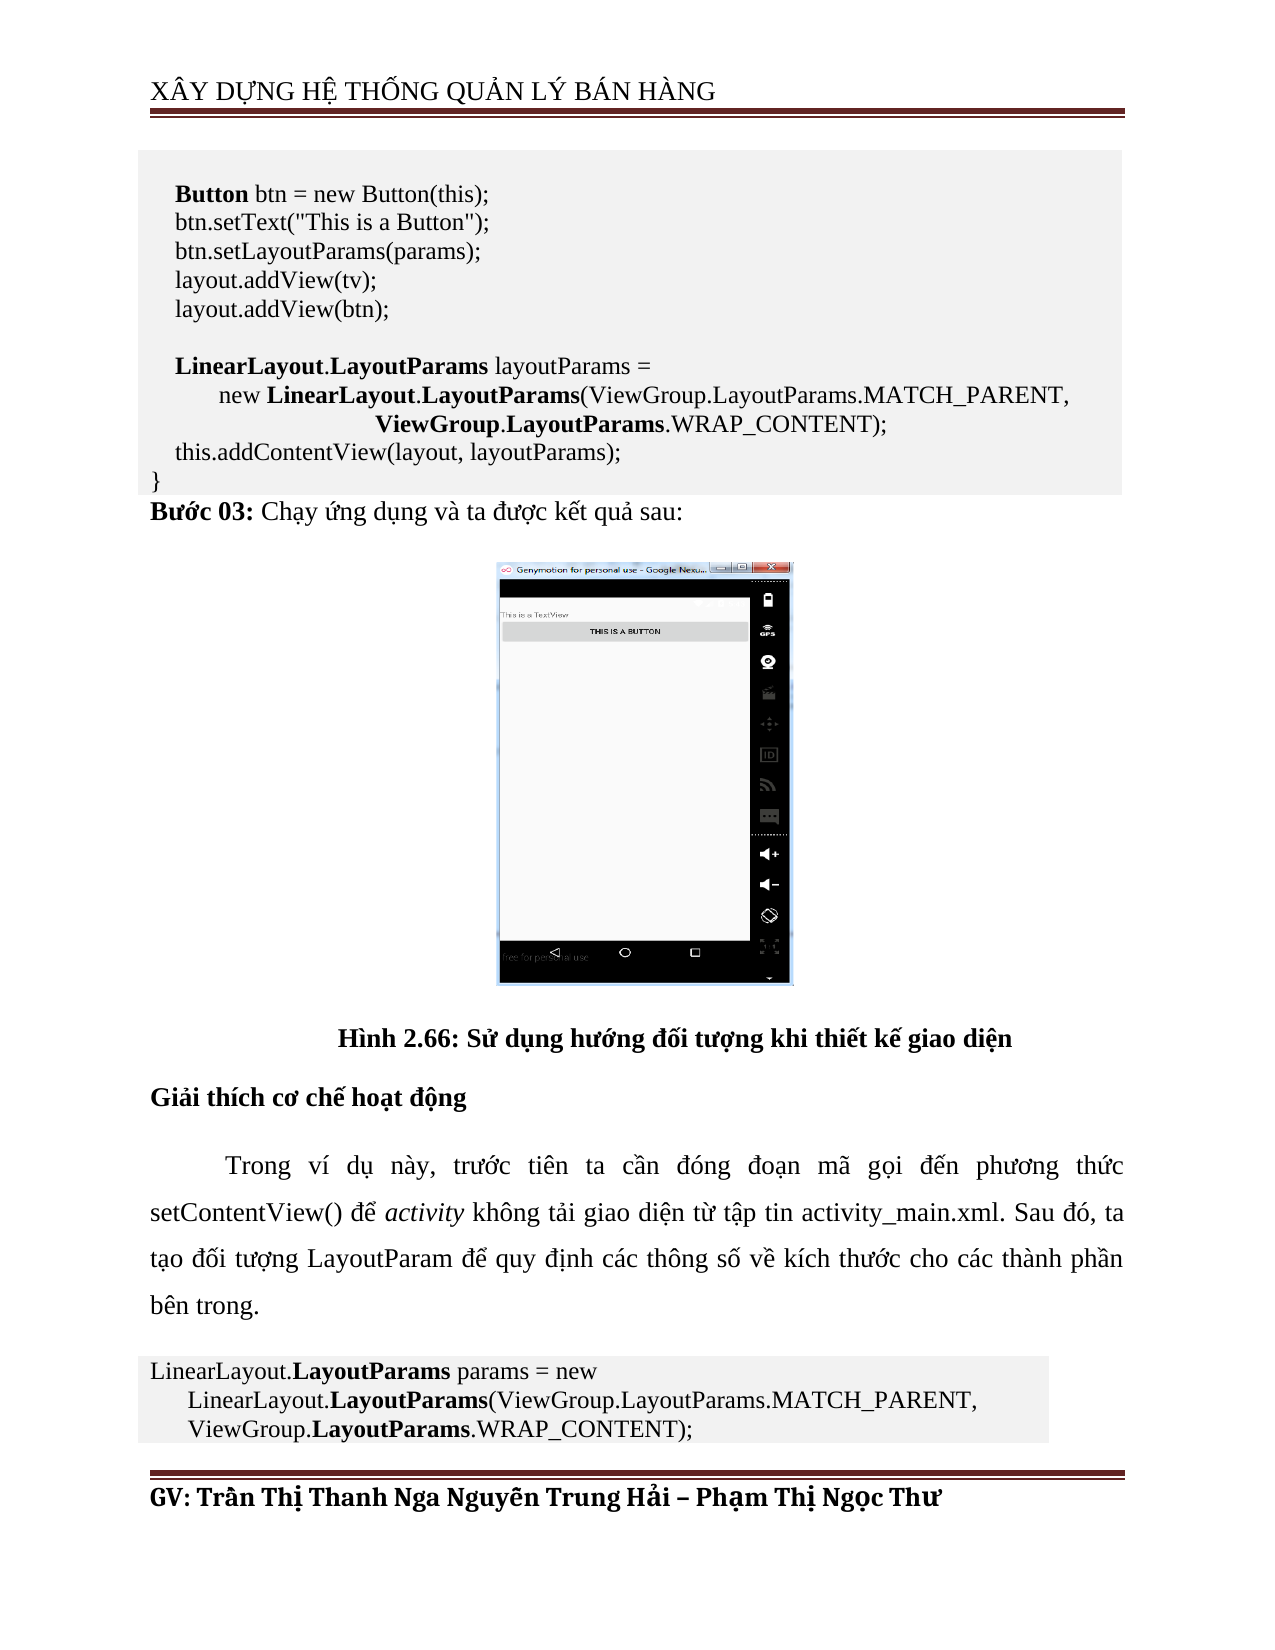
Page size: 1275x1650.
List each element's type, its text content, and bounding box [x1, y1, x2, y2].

picture [496, 562, 794, 986]
text Giải thích cơ chế hoạt động [150, 1081, 1125, 1113]
text Bước 03: Chạy ứng dụng và ta được kết quả sau: [150, 495, 1125, 526]
text Trong ví dụ này, trước tiên ta cần đóng đoạn mã gọi đến phương thức setContentView() để activity không tải giao diện từ tập tin activity_main.xml. Sau đó, ta tạo đối tượng LayoutParam để quy định các thông số về kích thước cho các thành phần bên trong. [150, 1149, 1125, 1320]
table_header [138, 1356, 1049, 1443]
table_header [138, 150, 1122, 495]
